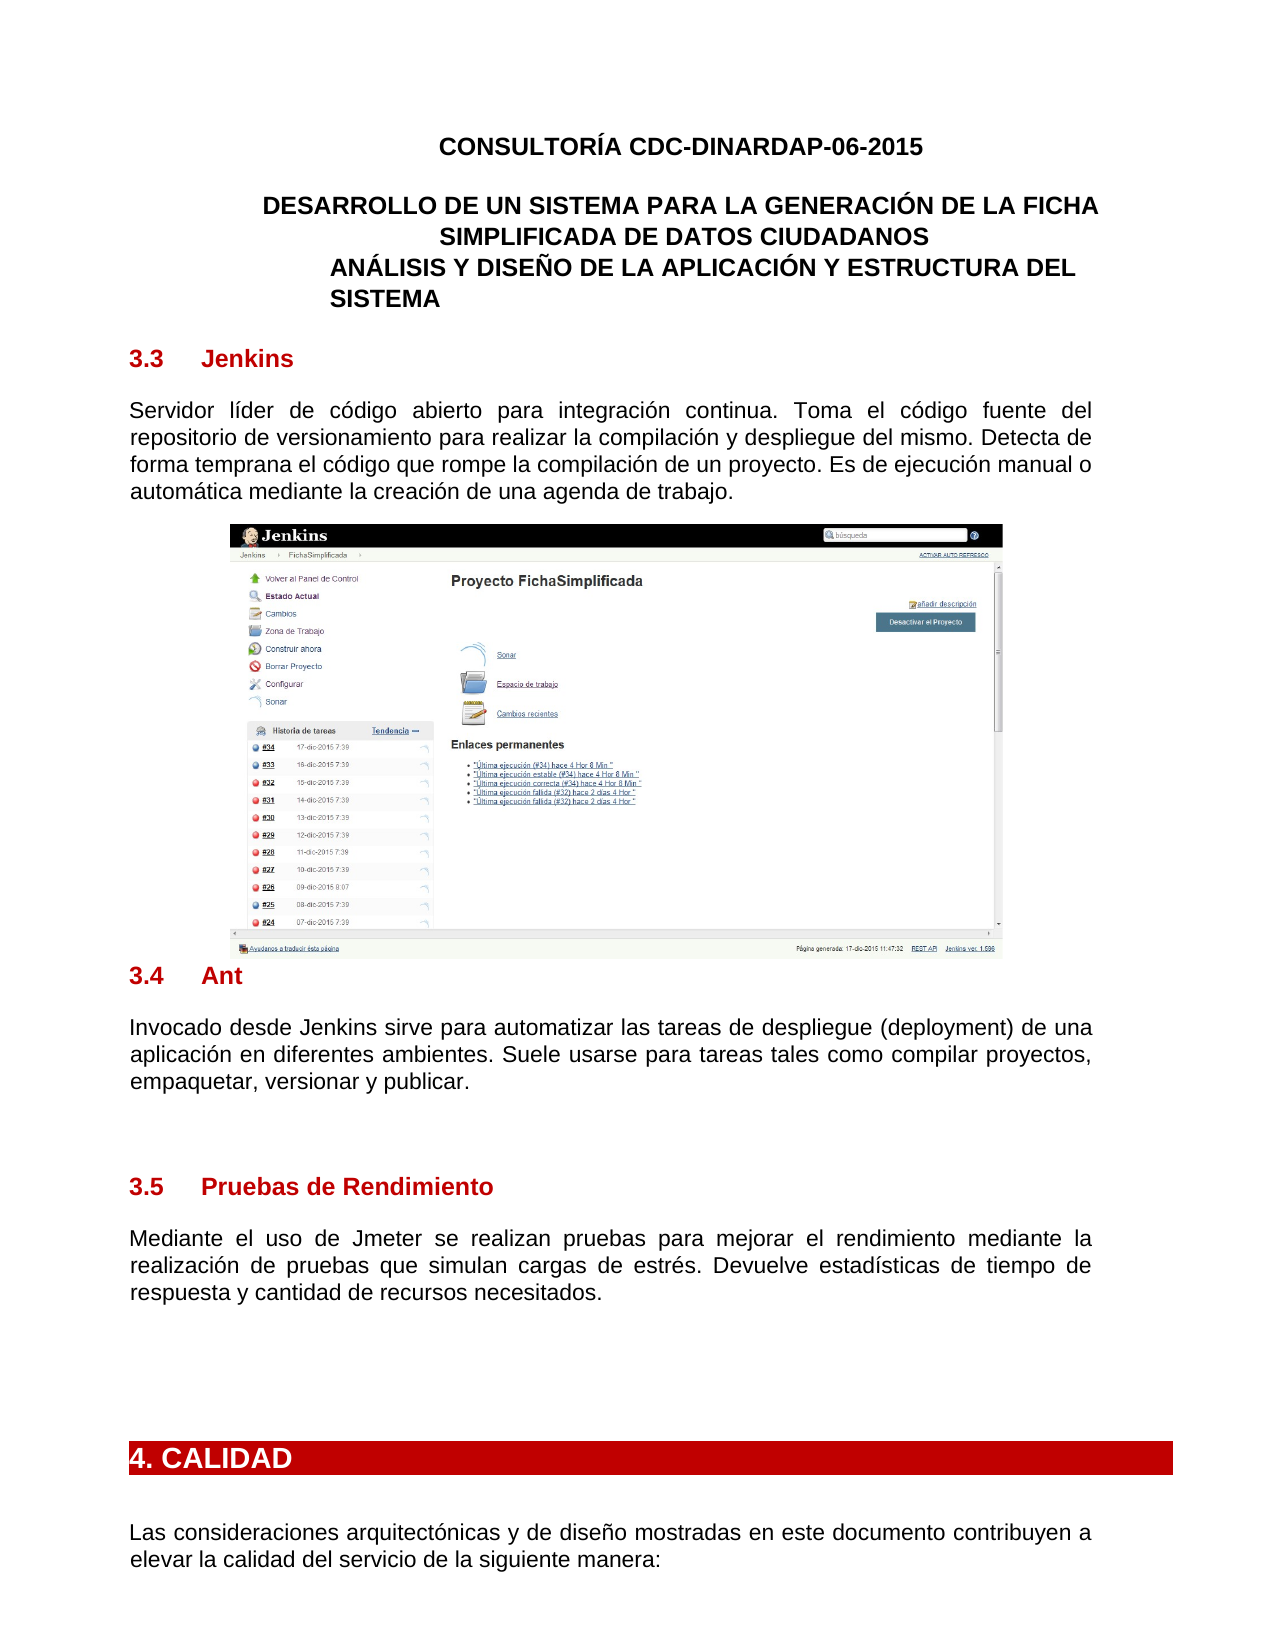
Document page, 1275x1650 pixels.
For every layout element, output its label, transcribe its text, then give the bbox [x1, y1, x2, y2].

subtitle 3.3 Jenkins [129, 344, 1173, 373]
subtitle 4. CALIDAD [129, 1441, 1173, 1475]
subtitle 3.5 Pruebas de Rendimiento [129, 1172, 1173, 1200]
text Mediante el uso de Jmeter se realizan pruebas para mejorar el rendimiento mediante la realización de pruebas que simulan cargas de estrés. Devuelve estadísticas de tiempo de respuesta y cantidad de recursos necesitados. [129, 1224, 1093, 1305]
text Servidor líder de código abierto para integración continua. Toma el código fuente del repositorio de versionamiento para realizar la compilación y despliegue del mismo. Detecta de forma temprana el código que rompe la compilación de un proyecto. Es de ejecución manual o automática mediante la creación de una agenda de trabajo. [129, 397, 1093, 504]
subtitle 3.4 Ant [129, 961, 1173, 989]
text Las consideraciones arquitectónicas y de diseño mostradas en este documento contribuyen a elevar la calidad del servicio de la siguiente manera: [129, 1519, 1093, 1572]
picture [230, 524, 1003, 959]
text Invocado desde Jenkins sirve para automatizar las tareas de despliegue (deployment) de una aplicación en diferentes ambientes. Suele usarse para tareas tales como compilar proyectos, empaquetar, versionar y publicar. [129, 1013, 1093, 1094]
